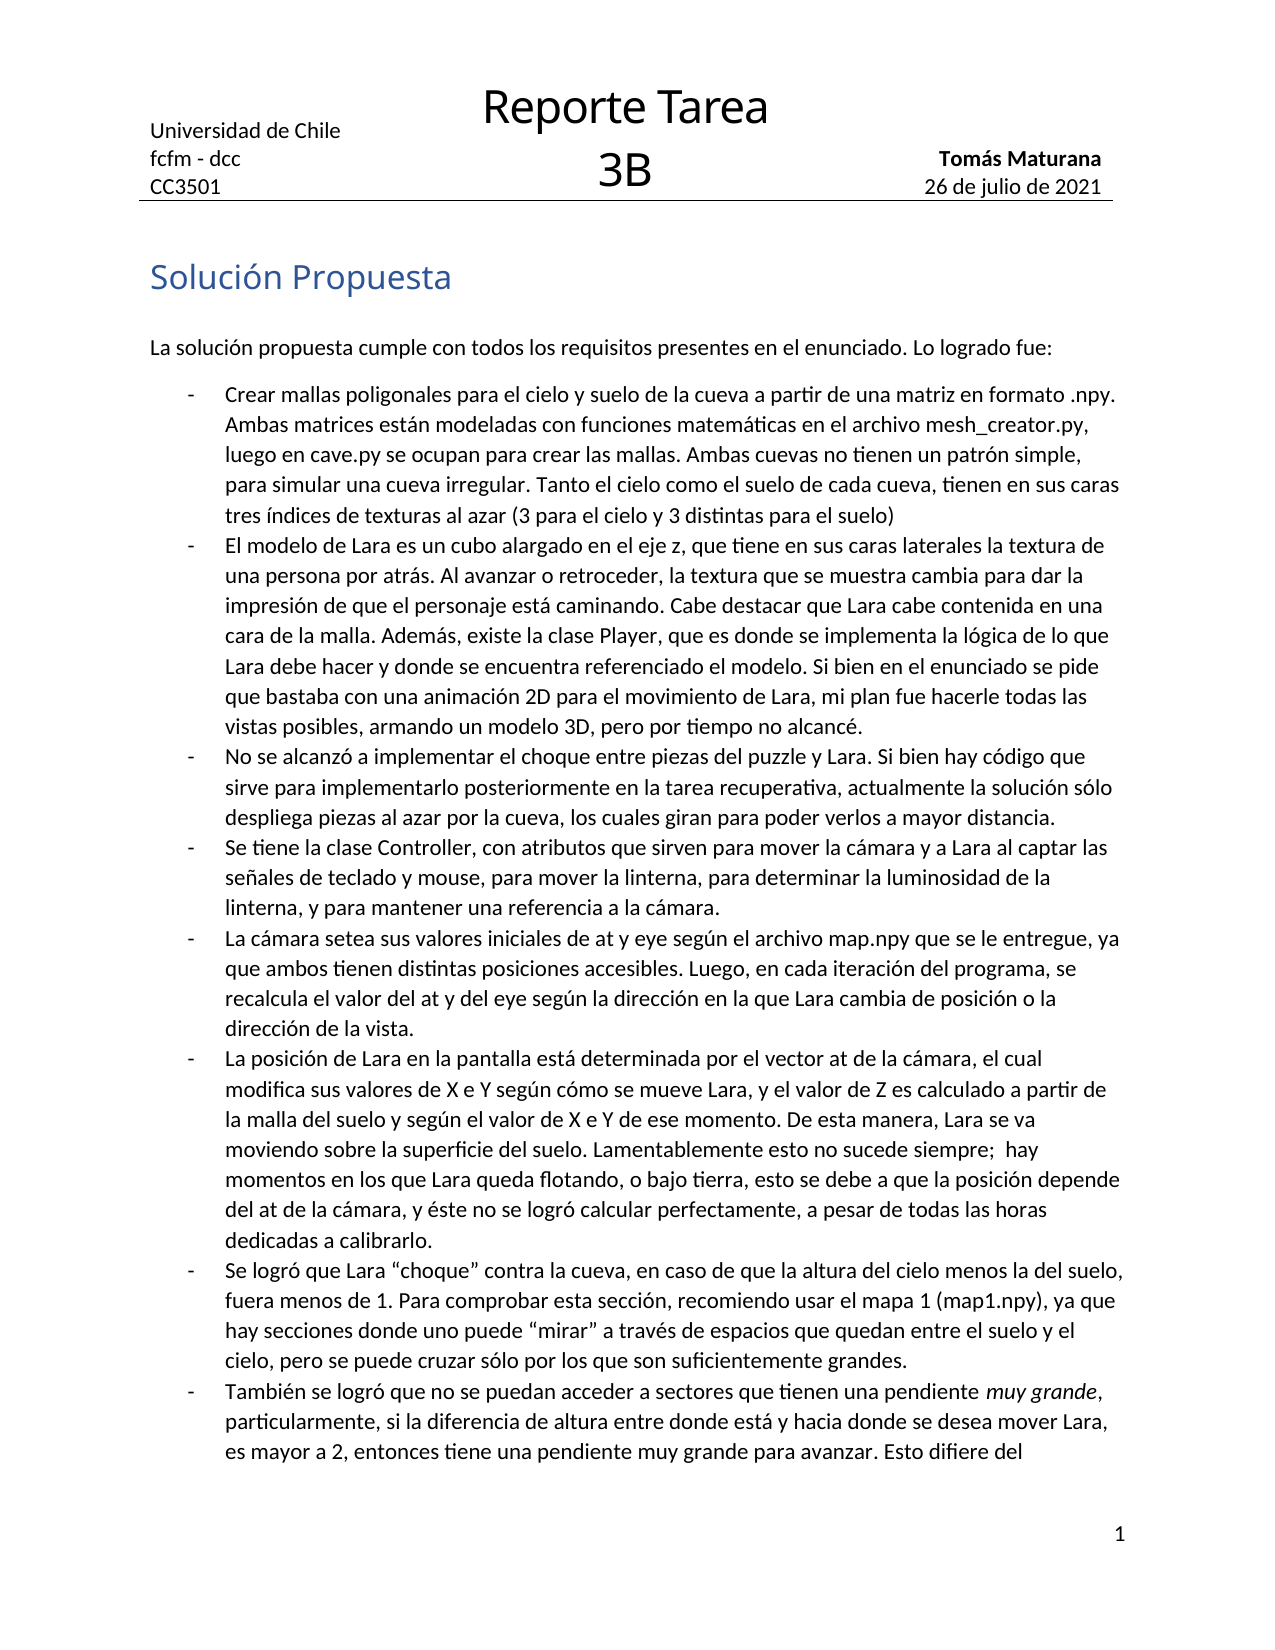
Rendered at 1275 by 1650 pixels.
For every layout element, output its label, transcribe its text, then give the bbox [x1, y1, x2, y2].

subtitle Solución Propuesta [150, 254, 1125, 299]
list Crear mallas poligonales para el cielo y suelo de la cueva a partir de una matriz en formato .npy. Ambas matrices están modeladas con funciones matemáticas en el archivo mesh_creator.py, luego en cave.py se ocupan para crear las mallas. Ambas cuevas no tienen un patrón simple, para simular una cueva irregular. Tanto el cielo como el suelo de cada cueva, tienen en sus caras tres índices de texturas al azar (3 para el cielo y 3 distintas para el suelo) [187, 380, 1125, 529]
list Se logró que Lara “choque” contra la cueva, en caso de que la altura del cielo menos la del suelo, fuera menos de 1. Para comprobar esta sección, recomiendo usar el mapa 1 (map1.npy), ya que hay secciones donde uno puede “mirar” a través de espacios que quedan entre el suelo y el cielo, pero se puede cruzar sólo por los que son suficientemente grandes. [187, 1256, 1125, 1374]
list El modelo de Lara es un cubo alargado en el eje z, que tiene en sus caras laterales la textura de una persona por atrás. Al avanzar o retroceder, la textura que se muestra cambia para dar la impresión de que el personaje está caminando. Cabe destacar que Lara cabe contenida en una cara de la malla. Además, existe la clase Player, que es donde se implementa la lógica de lo que Lara debe hacer y donde se encuentra referenciado el modelo. Si bien en el enunciado se pide que bastaba con una animación 2D para el movimiento de Lara, mi plan fue hacerle todas las vistas posibles, armando un modelo 3D, pero por tiempo no alcancé. [187, 531, 1125, 740]
text La solución propuesta cumple con todos los requisitos presentes en el enunciado. Lo logrado fue: [150, 303, 1125, 361]
list Se tiene la clase Controller, con atributos que sirven para mover la cámara y a Lara al captar las señales de teclado y mouse, para mover la linterna, para determinar la luminosidad de la linterna, y para mantener una referencia a la cámara. [187, 833, 1125, 921]
list No se alcanzó a implementar el choque entre piezas del puzzle y Lara. Si bien hay código que sirve para implementarlo posteriormente en la tarea recuperativa, actualmente la solución sólo despliega piezas al azar por la cueva, los cuales giran para poder verlos a mayor distancia. [187, 742, 1125, 831]
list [187, 1377, 1125, 1465]
list La cámara setea sus valores iniciales de at y eye según el archivo map.npy que se le entregue, ya que ambos tienen distintas posiciones accesibles. Luego, en cada iteración del programa, se recalcula el valor del at y del eye según la dirección en la que Lara cambia de posición o la dirección de la vista. [187, 924, 1125, 1042]
list La posición de Lara en la pantalla está determinada por el vector at de la cámara, el cual modifica sus valores de X e Y según cómo se mueve Lara, y el valor de Z es calculado a partir de la malla del suelo y según el valor de X e Y de ese momento. De esta manera, Lara se va moviendo sobre la superficie del suelo. Lamentablemente esto no sucede siempre; hay momentos en los que Lara queda flotando, o bajo tierra, esto se debe a que la posición depende del at de la cámara, y éste no se logró calcular perfectamente, a pesar de todas las horas dedicadas a calibrarlo. [187, 1044, 1125, 1254]
